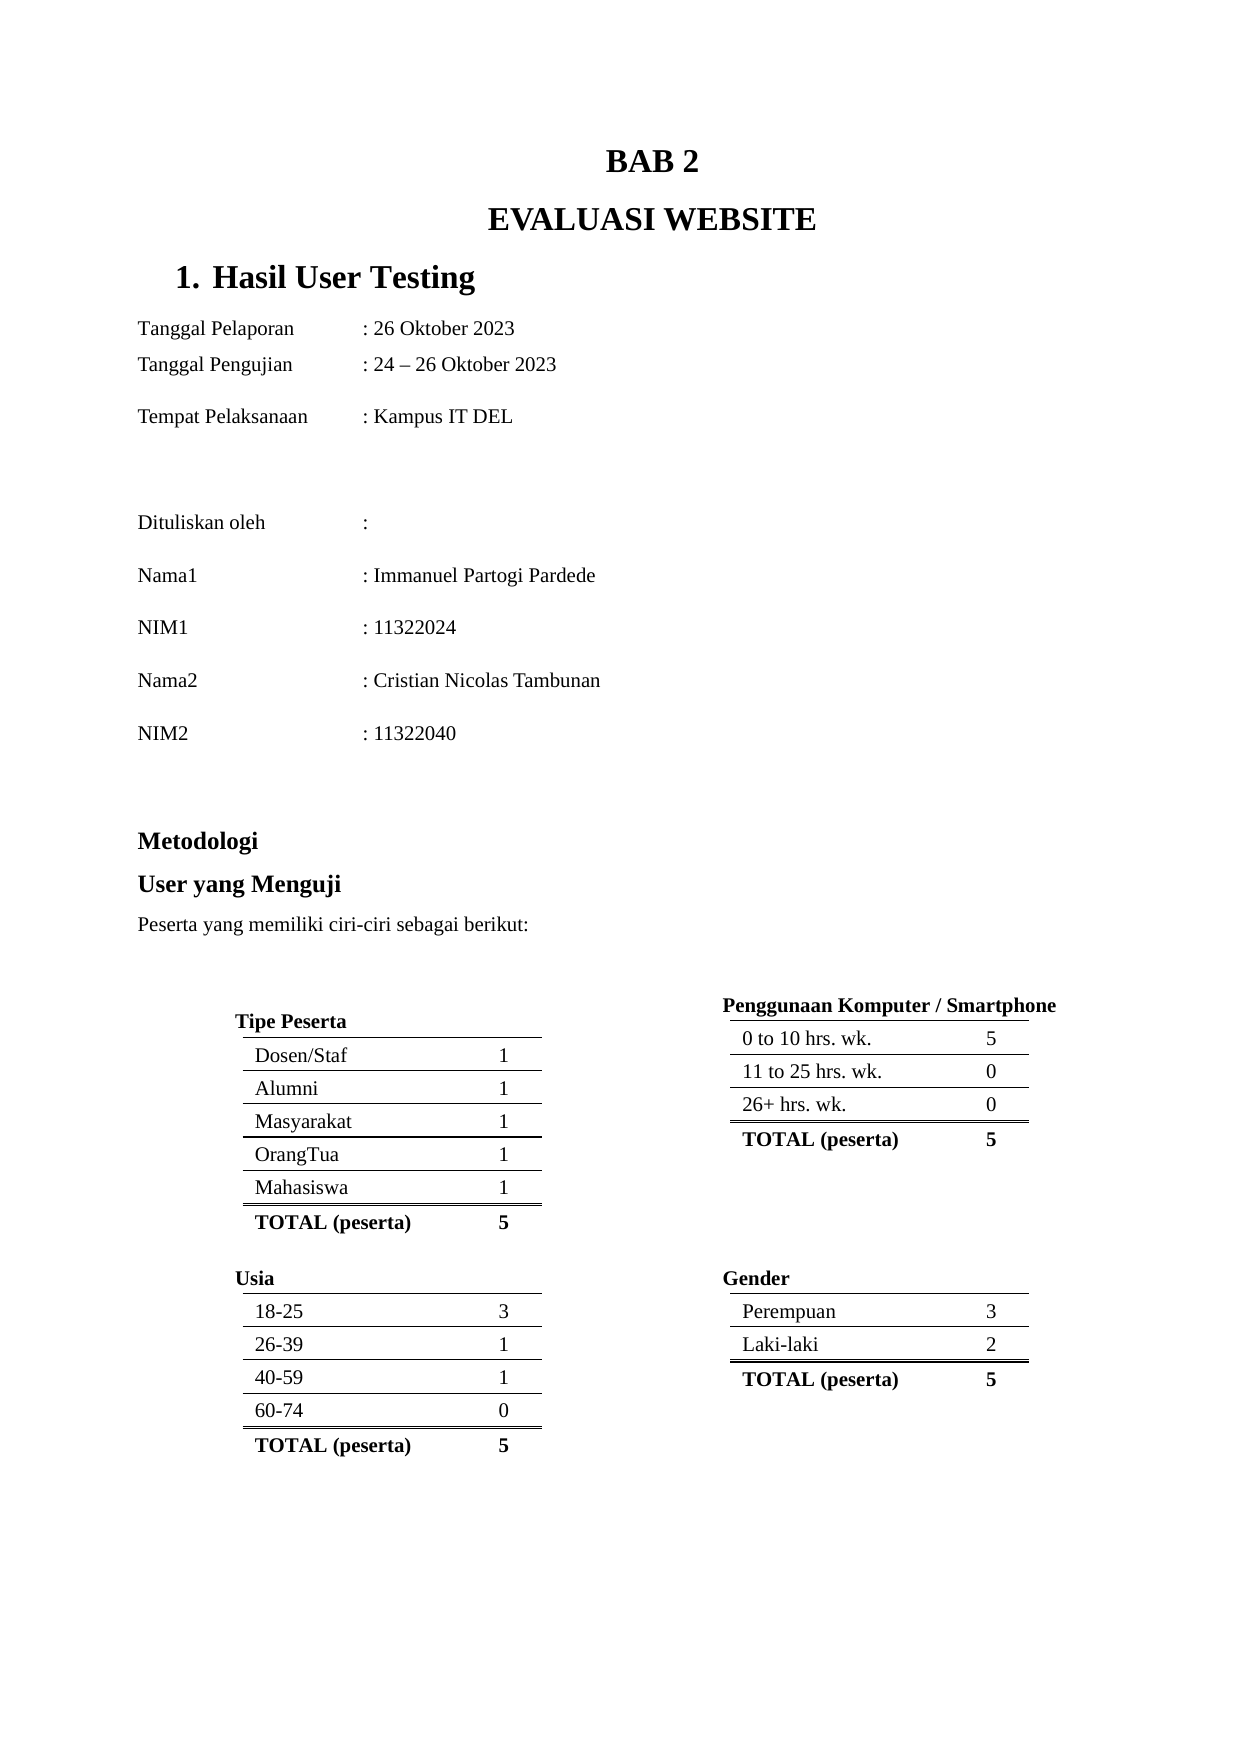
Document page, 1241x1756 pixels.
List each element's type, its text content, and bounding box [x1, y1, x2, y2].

text Peserta yang memiliki ciri-ciri sebagai berikut: [137, 912, 1167, 936]
table_cell Usia [149, 1238, 636, 1484]
subtitle Metodologi [137, 826, 1167, 855]
text Nama1 : Immanuel Partogi Pardede [137, 563, 1167, 587]
text Tanggal Pengujian : 24 – 26 Oktober 2023 [137, 352, 1167, 376]
text EVALUASI WEBSITE [137, 200, 1167, 238]
text Tempat Pelaksanaan : Kampus IT DEL [137, 404, 1167, 428]
text Dituliskan oleh : [137, 510, 1167, 534]
text Tanggal Pelaporan : 26 Oktober 2023 [137, 316, 1167, 340]
table_header Penggunaan Komputer / Smartphone [636, 965, 1135, 1238]
subtitle User yang Menguji [137, 869, 1167, 898]
text NIM2 : 11322040 [137, 721, 1167, 745]
text NIM1 : 11322024 [137, 615, 1167, 639]
table_header Tipe Peserta [149, 965, 636, 1238]
text BAB 2 [137, 142, 1167, 180]
table_cell Gender [636, 1238, 1135, 1484]
text Nama2 : Cristian Nicolas Tambunan [137, 668, 1167, 692]
list Hasil User Testing [175, 258, 1167, 296]
